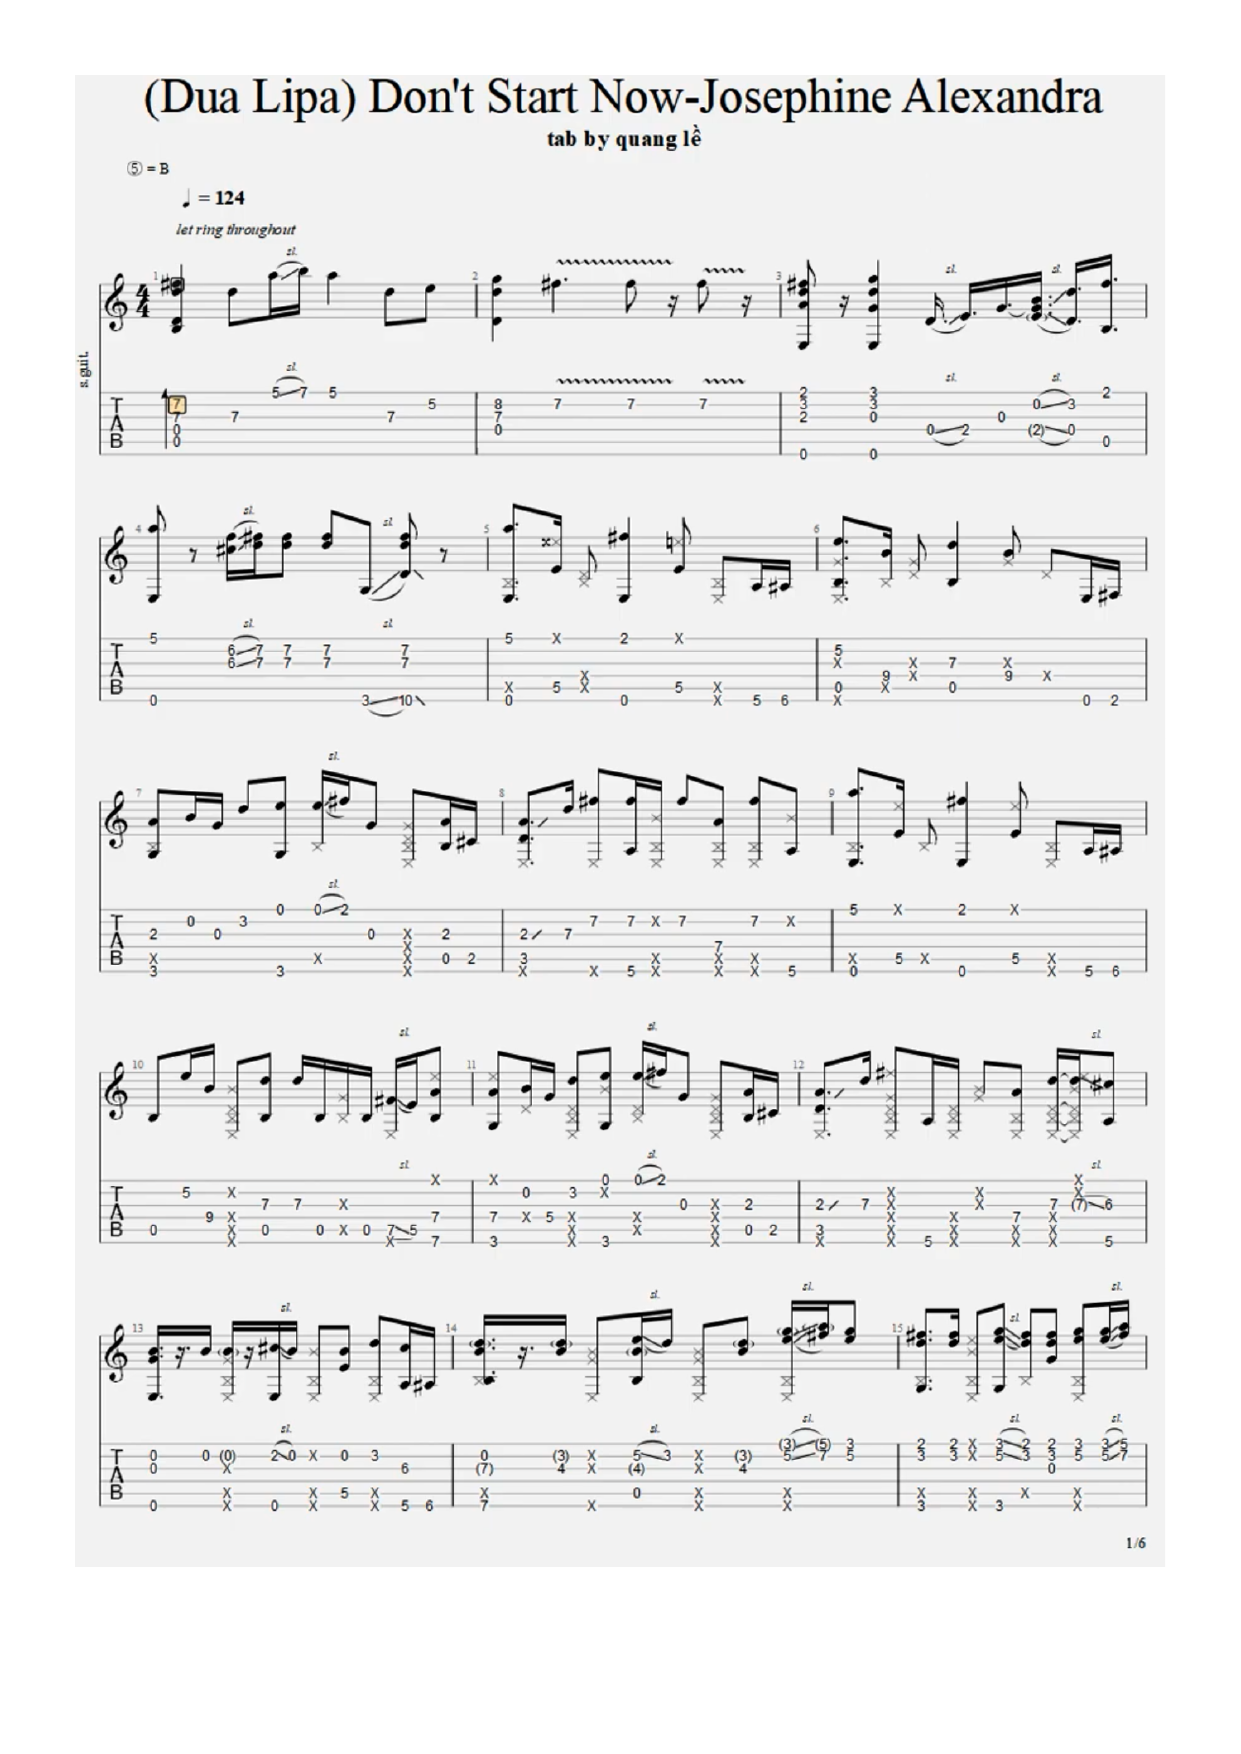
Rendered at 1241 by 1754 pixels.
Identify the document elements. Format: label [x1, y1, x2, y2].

picture [75, 75, 1166, 1567]
